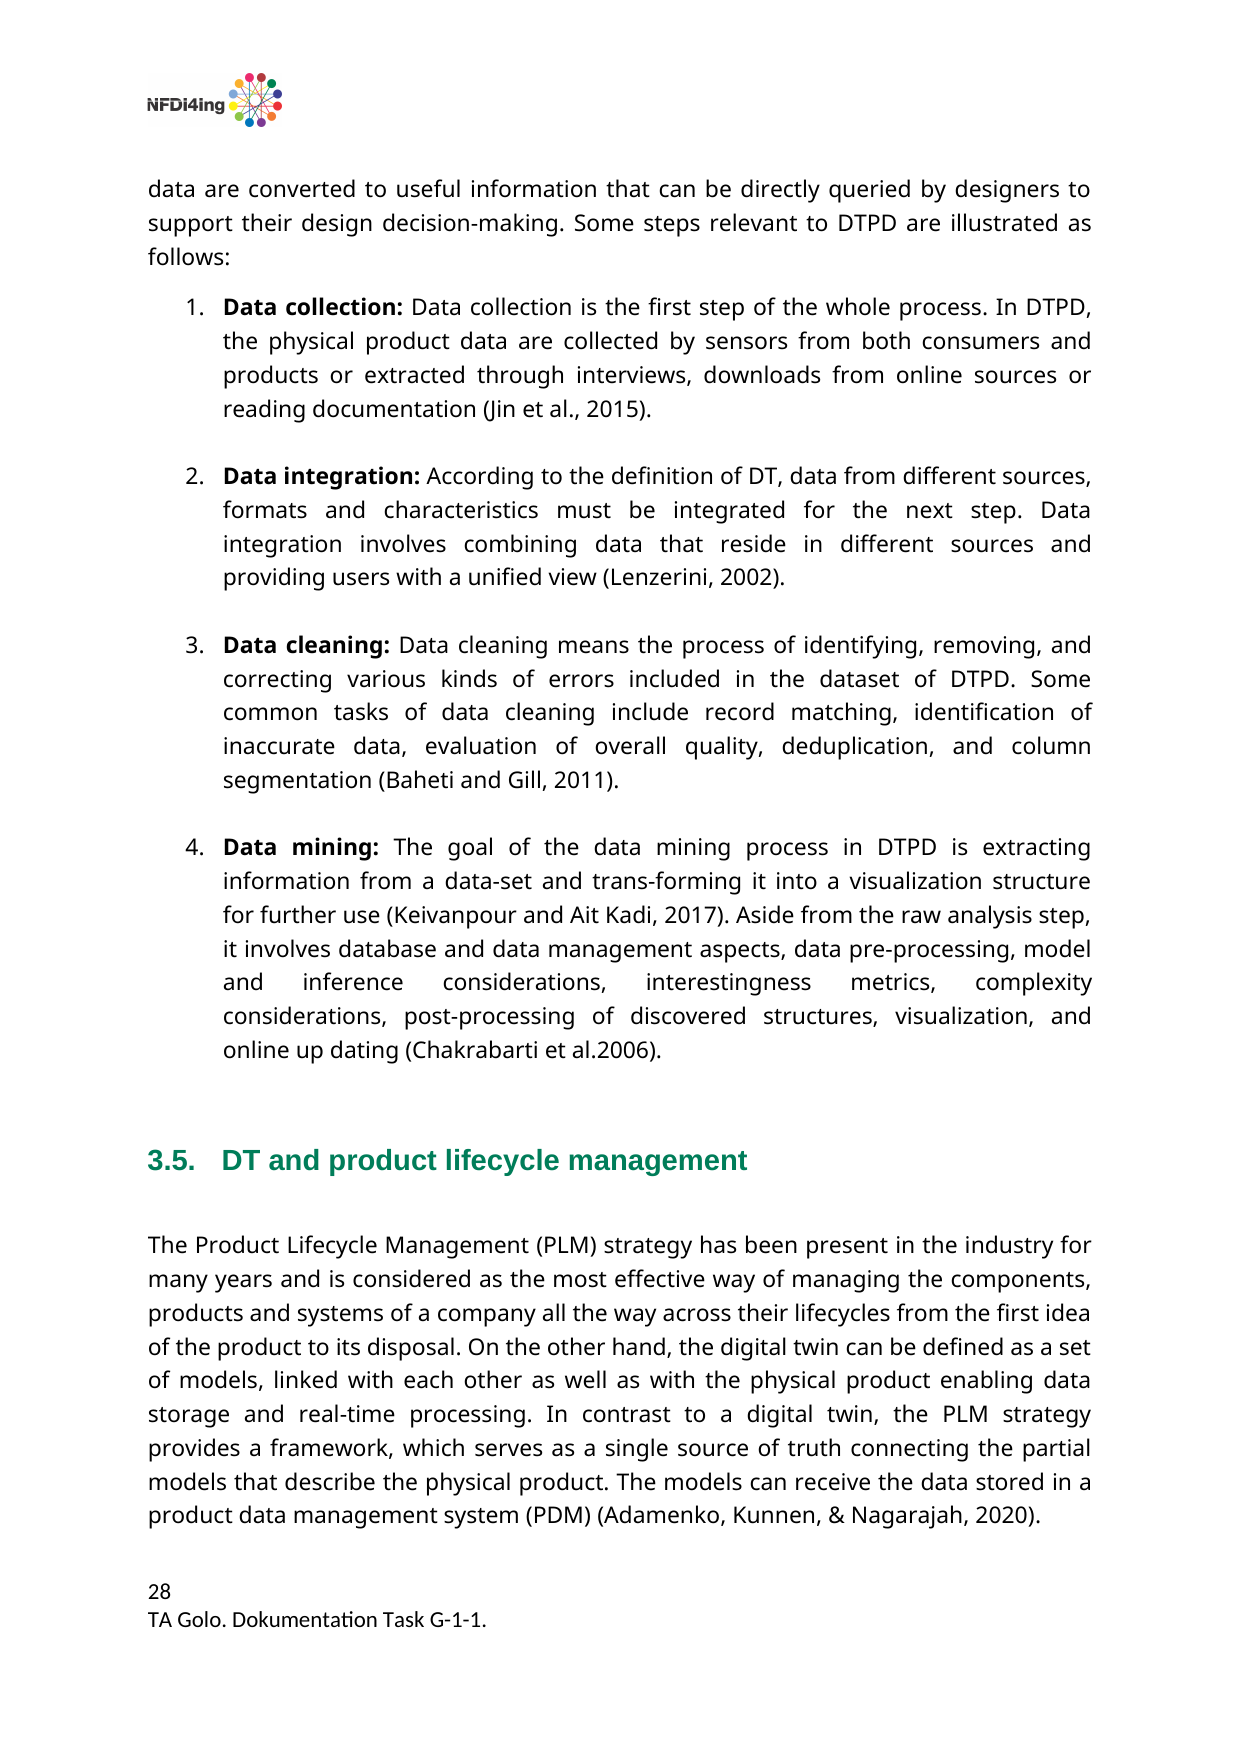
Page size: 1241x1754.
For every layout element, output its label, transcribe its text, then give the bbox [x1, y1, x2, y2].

list Data collection: Data collection is the first step of the whole process. In DTPD, the physical product data are collected by sensors from both consumers and products or extracted through interviews, downloads from online sources or reading documentation (Jin et al., 2015). [185, 291, 1093, 424]
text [148, 173, 1093, 272]
subtitle DT and product lifecycle management [147, 1143, 1093, 1176]
list Data integration: According to the definition of DT, data from different sources, formats and characteristics must be integrated for the next step. Data integration involves combining data that reside in different sources and providing users with a unified view (Lenzerini, 2002). [185, 460, 1093, 592]
list Data mining: The goal of the data mining process in DTPD is extracting information from a data-set and trans-forming it into a visualization structure for further use (Keivanpour and Ait Kadi, 2017). Aside from the raw analysis step, it involves database and data management aspects, data pre-processing, model and inference considerations, interestingness metrics, complexity considerations, post-processing of discovered structures, visualization, and online up dating (Chakrabarti et al.2006). [185, 831, 1093, 1065]
list Data cleaning: Data cleaning means the process of identifying, removing, and correcting various kinds of errors included in the dataset of DTPD. Some common tasks of data cleaning include record matching, identification of inaccurate data, evaluation of overall quality, deduplication, and column segmentation (Baheti and Gill, 2011). [185, 629, 1093, 795]
text The Product Lifecycle Management (PLM) strategy has been present in the industry for many years and is considered as the most effective way of managing the components, products and systems of a company all the way across their lifecycles from the first idea of the product to its disposal. On the other hand, the digital twin can be defined as a set of models, linked with each other as well as with the physical product enabling data storage and real-time processing. In contrast to a digital twin, the PLM strategy provides a framework, which serves as a single source of truth connecting the partial models that describe the physical product. The models can receive the data stored in a product data management system (PDM) . [148, 1229, 1093, 1531]
picture [147, 73, 282, 127]
